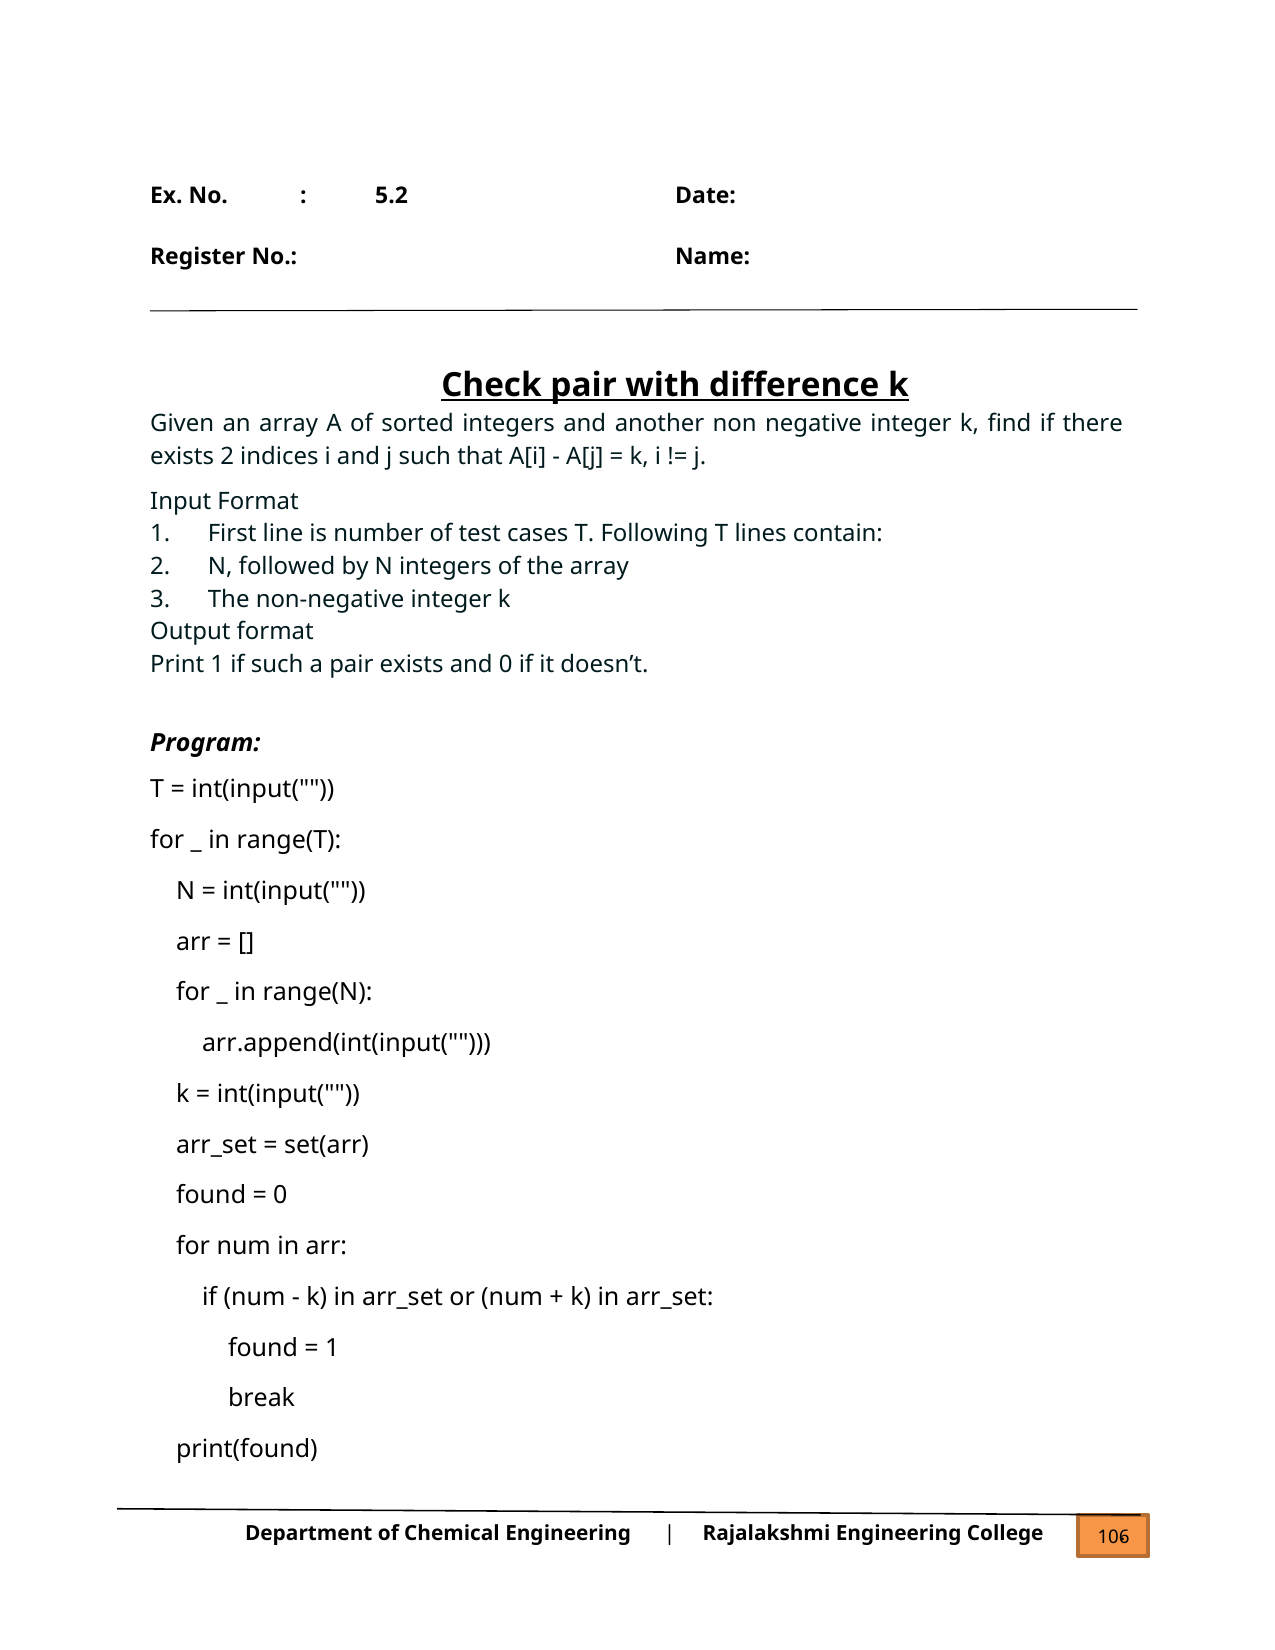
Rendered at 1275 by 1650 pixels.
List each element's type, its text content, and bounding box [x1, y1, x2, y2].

text arr.append(int(input(""))) [150, 1025, 1125, 1059]
text T = int(input("")) [150, 771, 1125, 805]
text if (num - k) in arr_set or (num + k) in arr_set: [150, 1278, 1125, 1312]
text k = int(input("")) [150, 1076, 1125, 1109]
text for _ in range(N): [150, 974, 1125, 1008]
text Register No.: Name: [150, 239, 1125, 271]
text N = int(input("")) [150, 873, 1125, 907]
text Output format [150, 614, 1125, 647]
text print(found) [150, 1431, 1125, 1465]
text for num in arr: [150, 1228, 1125, 1262]
text Check pair with difference k [225, 360, 1125, 406]
text arr_set = set(arr) [150, 1126, 1125, 1160]
text found = 0 [150, 1177, 1125, 1211]
text Print 1 if such a pair exists and 0 if it doesn’t. [150, 647, 1125, 679]
text Input Format [150, 483, 1125, 516]
text Program: [150, 724, 1125, 759]
text break [150, 1380, 1125, 1414]
text arr = [] [150, 923, 1125, 957]
text 3. The non-negative integer k [150, 581, 1125, 614]
text found = 1 [150, 1329, 1125, 1363]
text Ex. No. : 5.2 Date: [150, 179, 1125, 210]
text 2. N, followed by N integers of the array [150, 549, 1125, 581]
text Given an array A of sorted integers and another non negative integer k, find if there exists 2 indices i and j such that A[i] - A[j] = k, i != j. [150, 406, 1125, 471]
text for _ in range(T): [150, 822, 1125, 856]
text 1. First line is number of test cases T. Following T lines contain: [150, 516, 1125, 549]
